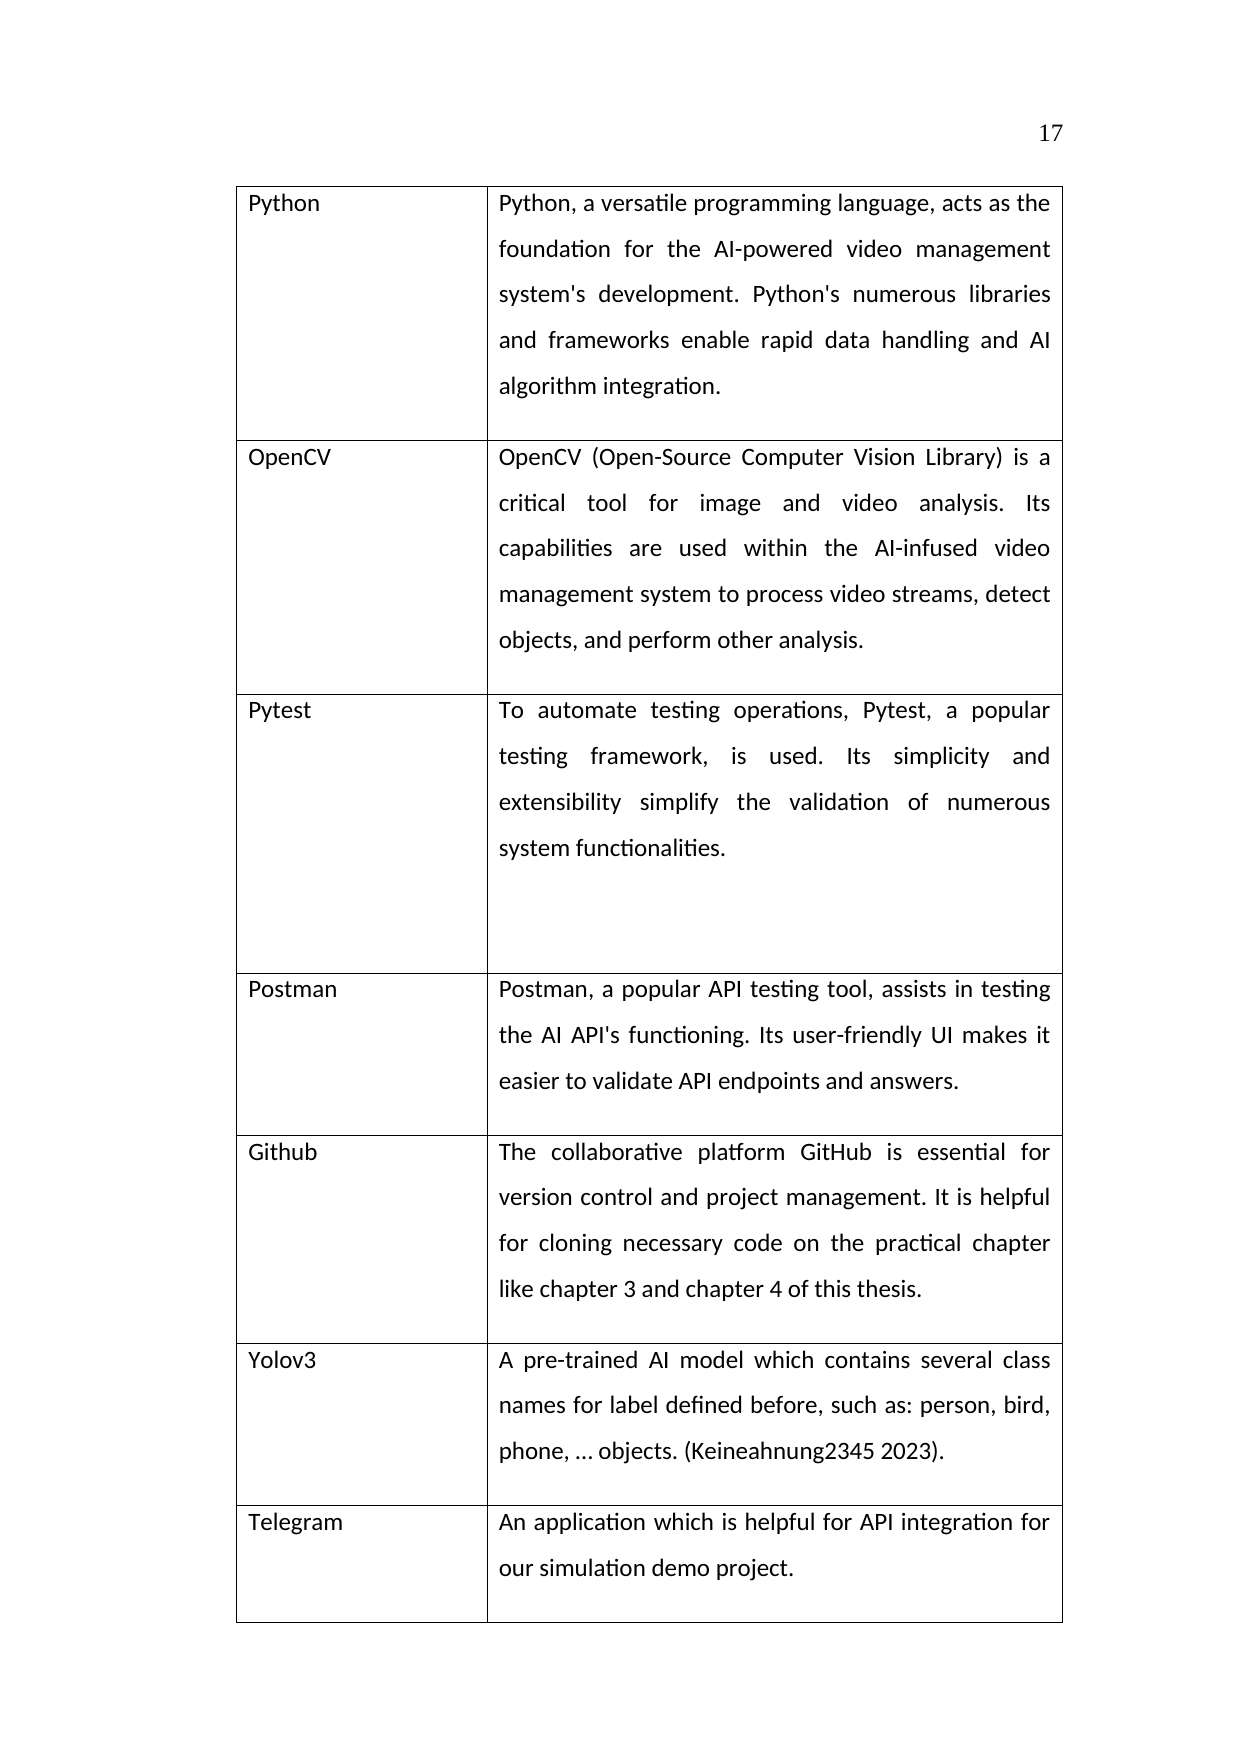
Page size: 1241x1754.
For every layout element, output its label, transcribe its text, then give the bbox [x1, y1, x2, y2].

table_cell An application which is helpful for API integration for our simulation demo project. [488, 1506, 1062, 1622]
table_cell A pre-trained AI model which contains several class names for label defined before, such as: person, bird, phone, … objects. (Keineahnung2345 2023). [488, 1344, 1062, 1505]
table_cell Python [237, 187, 487, 440]
table_cell Yolov3 [237, 1344, 487, 1505]
table_cell Postman, a popular API testing tool, assists in testing the AI API's functioning. Its user-friendly UI makes it easier to validate API endpoints and answers. [488, 974, 1062, 1135]
table_cell Postman [237, 974, 487, 1135]
table_cell Github [237, 1136, 487, 1343]
table_cell The collaborative platform GitHub is essential for version control and project management. It is helpful for cloning necessary code on the practical chapter like chapter 3 and chapter 4 of this thesis. [488, 1136, 1062, 1343]
table_cell OpenCV (Open-Source Computer Vision Library) is a critical tool for image and video analysis. Its capabilities are used within the AI-infused video management system to process video streams, detect objects, and perform other analysis. [488, 441, 1062, 694]
table_cell Python, a versatile programming language, acts as the foundation for the AI-powered video management system's development. Python's numerous libraries and frameworks enable rapid data handling and AI algorithm integration. [488, 187, 1062, 440]
table_cell To automate testing operations, Pytest, a popular testing framework, is used. Its simplicity and extensibility simplify the validation of numerous system functionalities. [488, 695, 1062, 972]
table_cell Pytest [237, 695, 487, 972]
table_cell Telegram [237, 1506, 487, 1622]
table_cell OpenCV [237, 441, 487, 694]
